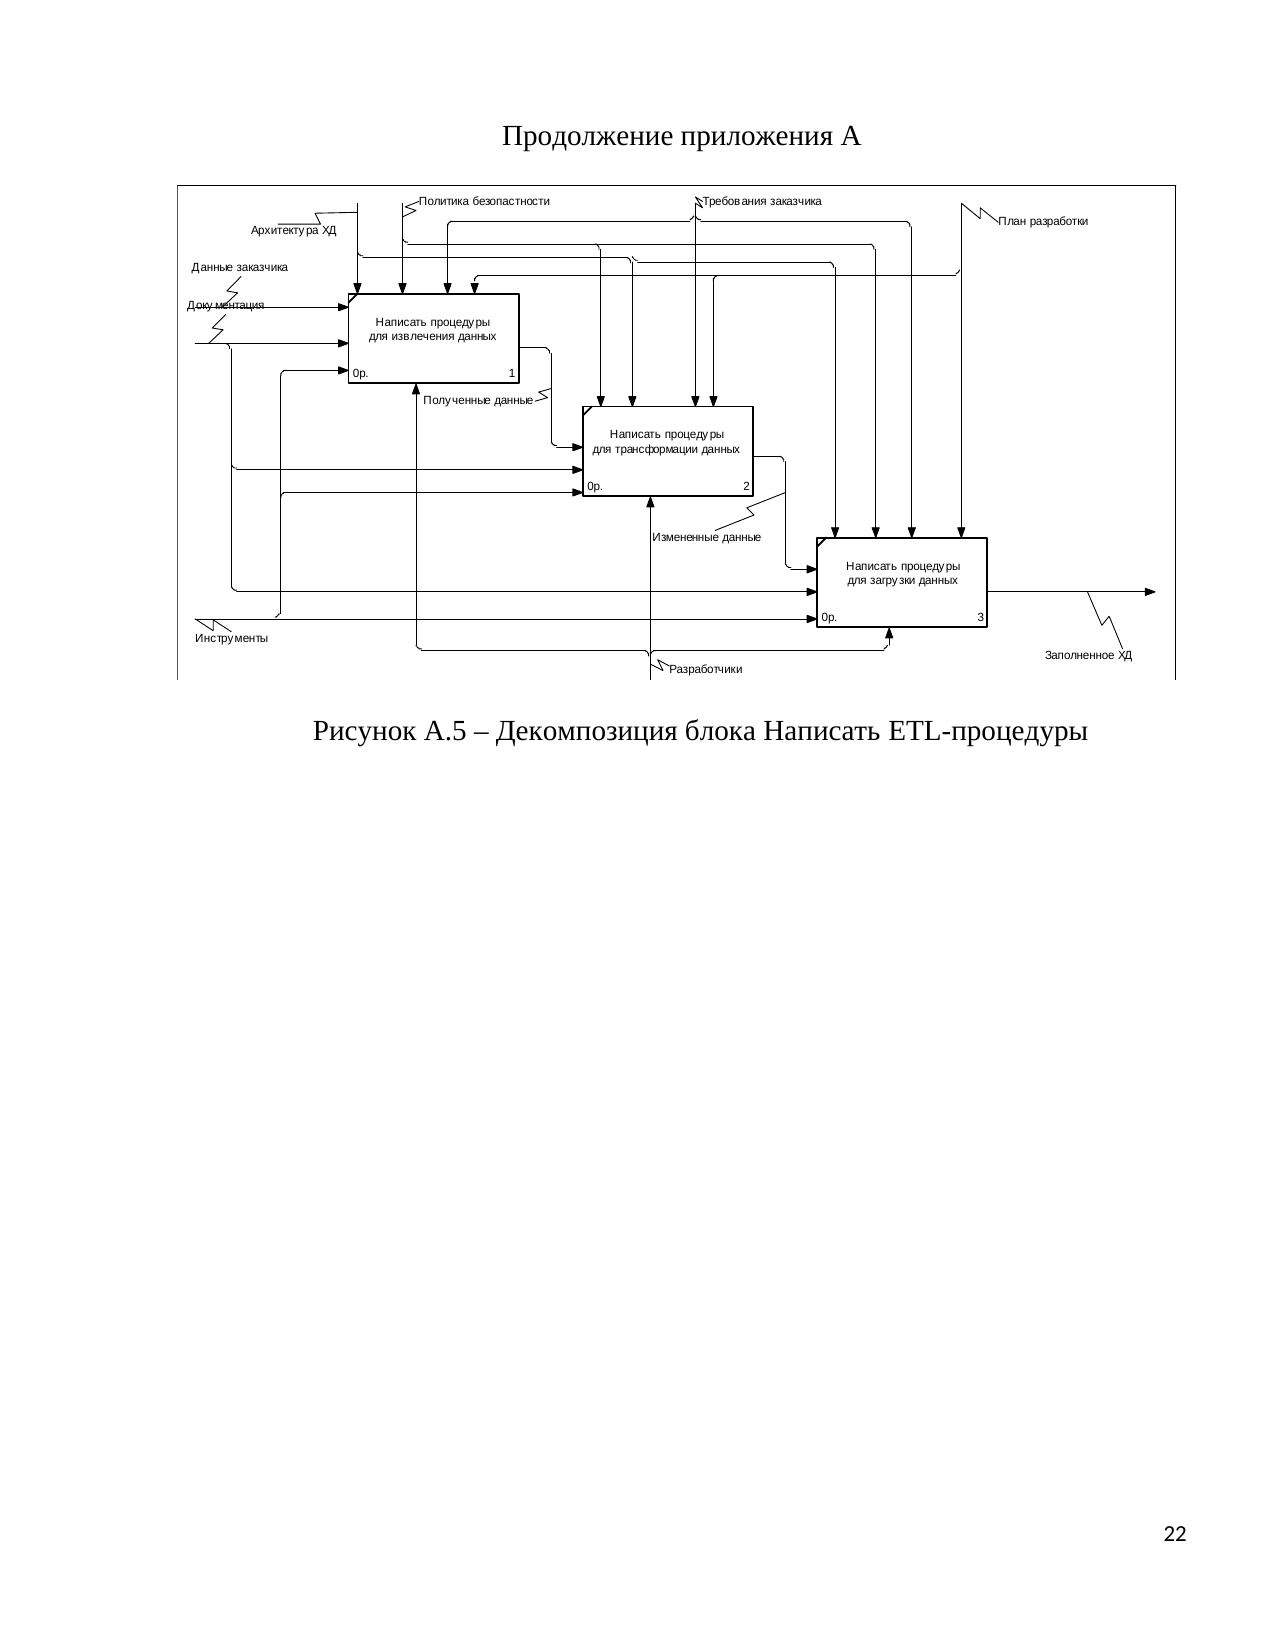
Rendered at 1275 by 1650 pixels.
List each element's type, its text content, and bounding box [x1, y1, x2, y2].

text Рисунок А.5 – Декомпозиция блока Написать ETL-процедуры [177, 713, 1186, 746]
text Продолжение приложения А [177, 118, 1186, 152]
